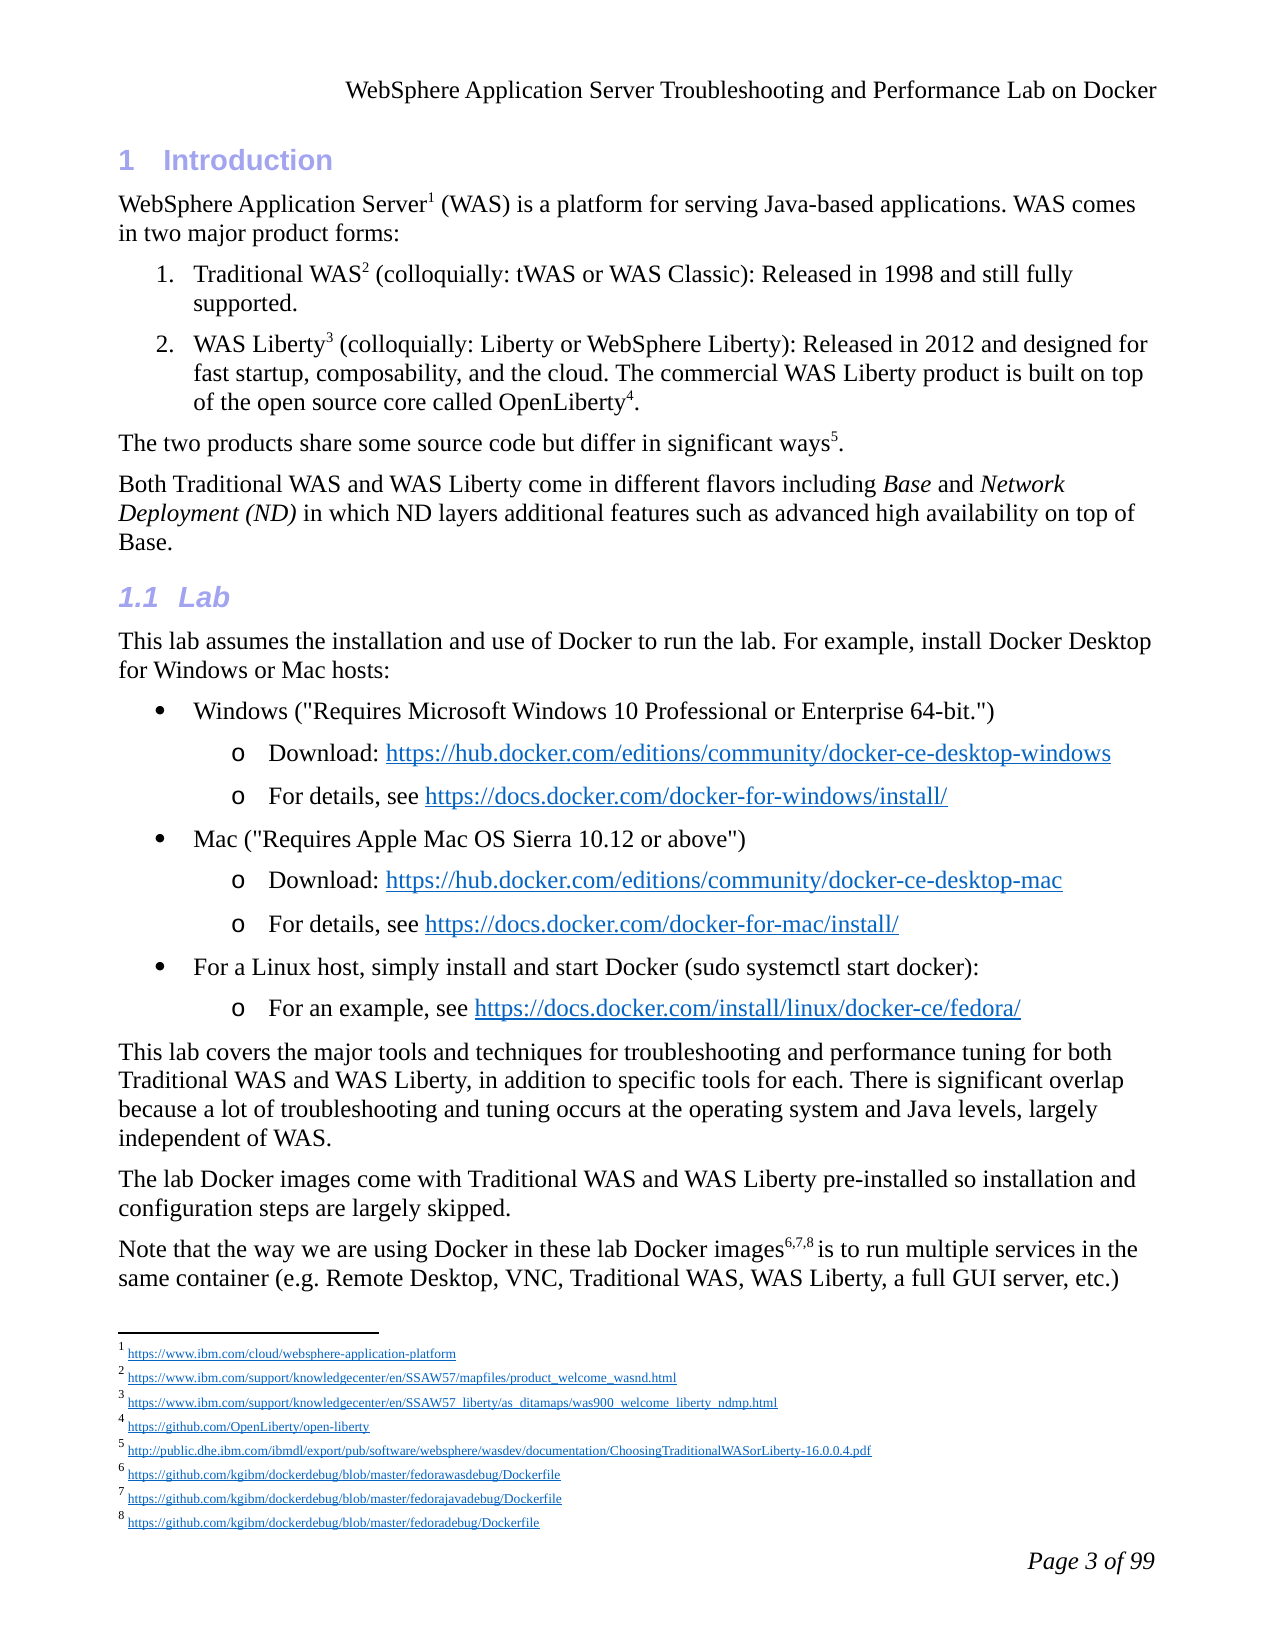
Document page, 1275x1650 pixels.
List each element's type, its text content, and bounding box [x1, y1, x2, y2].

subtitle Introduction [118, 143, 1157, 177]
list Download: https://hub.docker.com/editions/community/docker-ce-desktop-mac [231, 866, 1157, 896]
list For details, see https://docs.docker.com/docker-for-mac/install/ [231, 909, 1157, 940]
text Both Traditional WAS and WAS Liberty come in different flavors including Base and Network Deployment (ND) in which ND layers additional features such as advanced high availability on top of Base. [118, 469, 1157, 555]
list For an example, see https://docs.docker.com/install/linux/docker-ce/fedora/ [231, 993, 1157, 1024]
text This lab assumes the installation and use of Docker to run the lab. For example, install Docker Desktop for Windows or Mac hosts: [118, 626, 1157, 684]
list For a Linux host, simply install and start Docker (sudo systemctl start docker): [156, 952, 1157, 981]
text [118, 1234, 1157, 1292]
list Windows ("Requires Microsoft Windows 10 Professional or Enterprise 64-bit.") [156, 696, 1157, 725]
list For details, see https://docs.docker.com/docker-for-windows/install/ [231, 781, 1157, 812]
text This lab covers the major tools and techniques for troubleshooting and performance tuning for both Traditional WAS and WAS Liberty, in addition to specific tools for each. There is significant overlap because a lot of troubleshooting and tuning occurs at the operating system and Java levels, largely independent of WAS. [118, 1037, 1157, 1152]
list Download: https://hub.docker.com/editions/community/docker-ce-desktop-windows [231, 738, 1157, 768]
subtitle Lab [118, 580, 1157, 614]
text The lab Docker images come with Traditional WAS and WAS Liberty pre-installed so installation and configuration steps are largely skipped. [118, 1164, 1157, 1222]
list Mac ("Requires Apple Mac OS Sierra 10.12 or above") [156, 824, 1157, 853]
list Traditional WAS (colloquially: tWAS or WAS Classic): Released in 1998 and still fully supported. [156, 259, 1157, 317]
list WAS Liberty (colloquially: Liberty or WebSphere Liberty): Released in 2012 and designed for fast startup, composability, and the cloud. The commercial WAS Liberty product is built on top of the open source core called OpenLiberty. [156, 329, 1157, 415]
text The two products share some source code but differ in significant ways. [118, 428, 1157, 457]
text WebSphere Application Server (WAS) is a platform for serving Java-based applications. WAS comes in two major product forms: [118, 189, 1157, 247]
